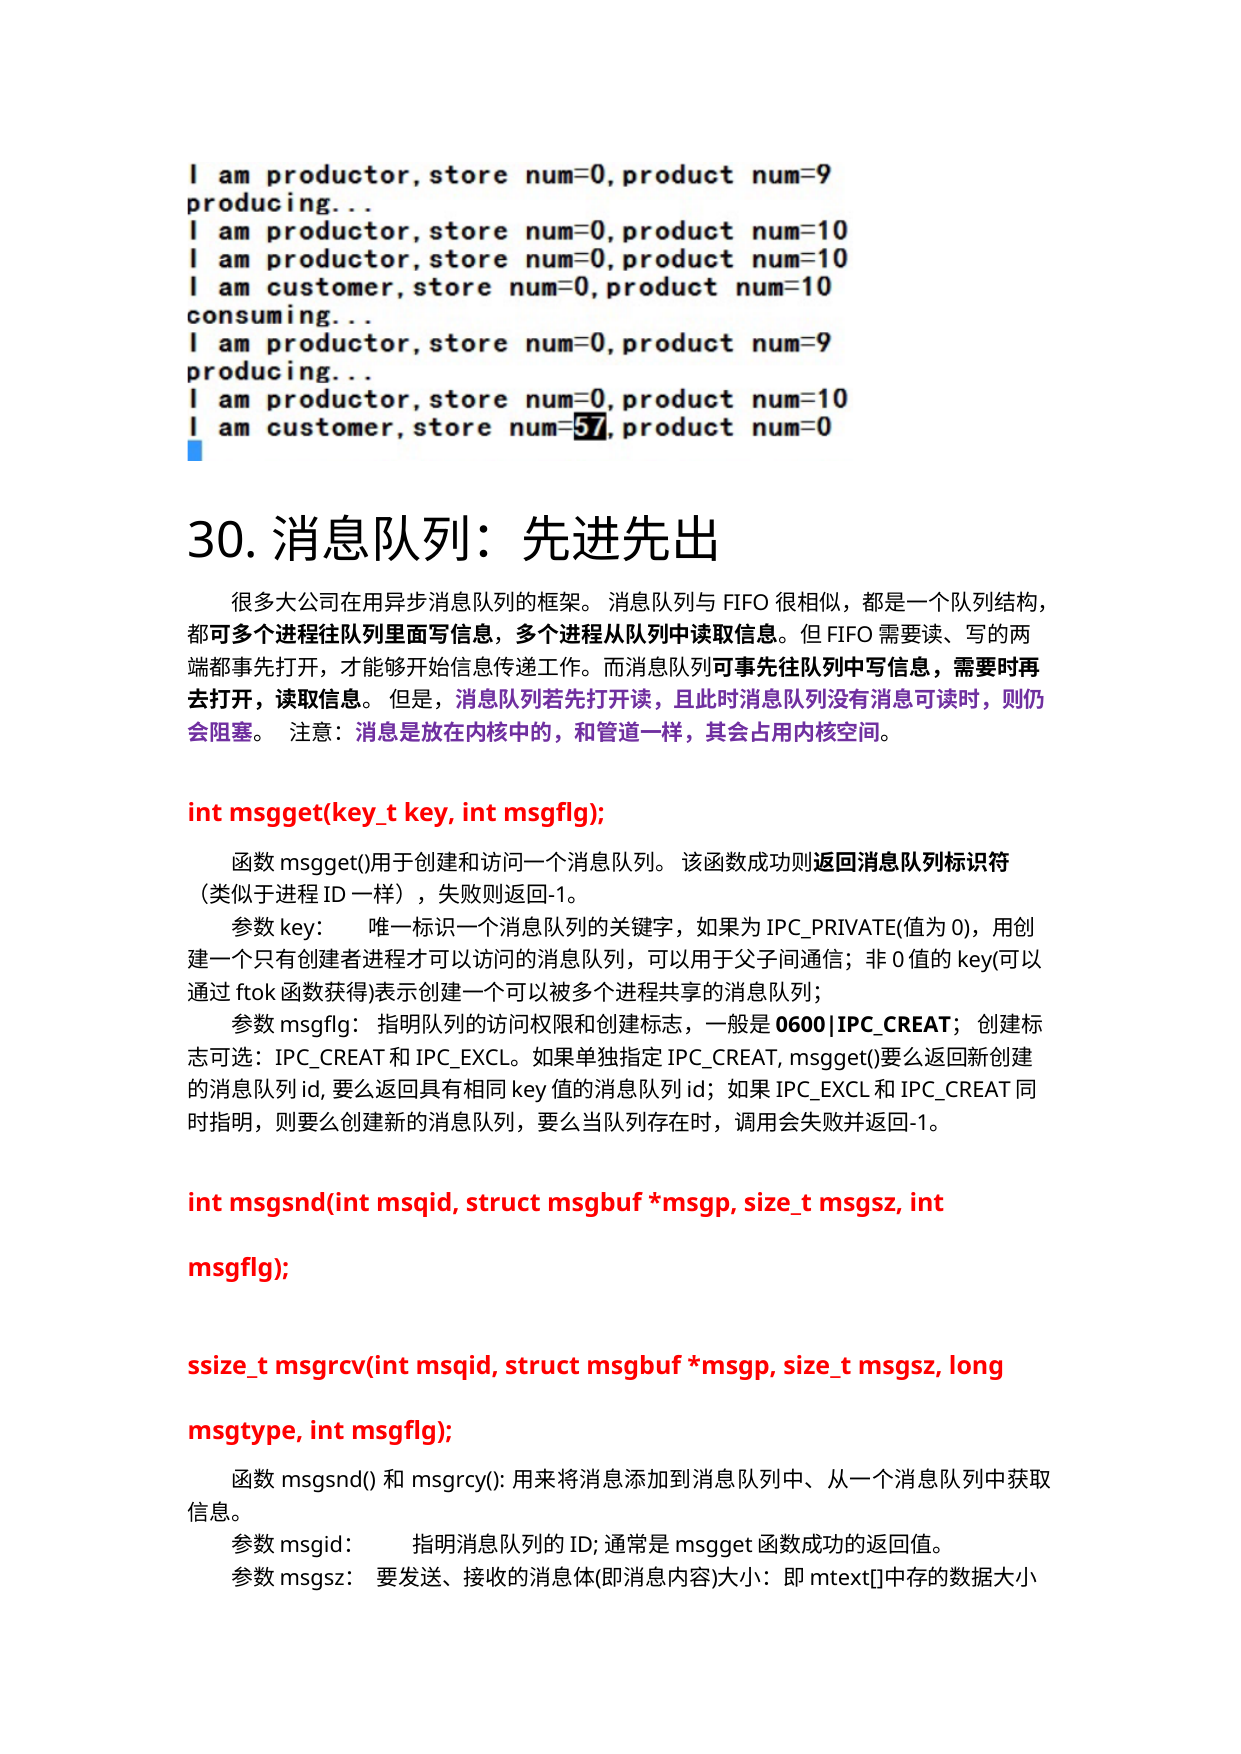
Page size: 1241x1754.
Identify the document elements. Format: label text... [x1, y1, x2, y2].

text 参数msgsz： 要发送、接收的消息体(即消息内容)大小：即mtext[]中存的数据大小 [187, 1559, 1053, 1592]
text 很多大公司在用异步消息队列的框架。 消息队列与 FIFO 很相似，都是一个队列结构，都可多个进程往队列里面写信息，多个进程从队列中读取信息。但FIFO需要读、写的两端都事先打开，才能够开始信息传递工作。而消息队列可事先往队列中写信息，需要时再去打开，读取信息。 但是，消息队列若先打开读，且此时消息队列没有消息可读时，则仍会阻塞。 注意：消息是放在内核中的，和管道一样，其会占用内核空间。 [187, 584, 1053, 747]
text 函数msgget()用于创建和访问一个消息队列。 该函数成功则返回消息队列标识符（类似于进程ID一样），失败则返回-1。 [187, 844, 1053, 909]
text 参数msgid： 指明消息队列的ID; 通常是msgget函数成功的返回值。 [187, 1527, 1053, 1559]
text 30. 消息队列：先进先出 [187, 487, 1053, 584]
text 参数key： 唯一标识一个消息队列的关键字，如果为IPC_PRIVATE(值为0)，用创建一个只有创建者进程才可以访问的消息队列，可以用于父子间通信；非0值的key(可以通过ftok函数获得)表示创建一个可以被多个进程共享的消息队列； [187, 909, 1053, 1007]
text int msgget(key_t key, int msgflg); [187, 779, 1053, 844]
text 函数msgsnd() 和 msgrcy(): 用来将消息添加到消息队列中、从一个消息队列中获取信息。 [187, 1462, 1053, 1527]
text ssize_t msgrcv(int msqid, struct msgbuf *msgp, size_t msgsz, long msgtype, int msgflg); [187, 1332, 1053, 1462]
text int msgsnd(int msqid, struct msgbuf *msgp, size_t msgsz, int msgflg); [187, 1169, 1053, 1299]
picture [187, 162, 854, 461]
text 参数msgflg： 指明队列的访问权限和创建标志，一般是0600|IPC_CREAT； 创建标志可选：IPC_CREAT和IPC_EXCL。如果单独指定IPC_CREAT, msgget()要么返回新创建的消息队列id, 要么返回具有相同key值的消息队列id；如果IPC_EXCL和IPC_CREAT同时指明，则要么创建新的消息队列，要么当队列存在时，调用会失败并返回-1。 [187, 1007, 1053, 1137]
